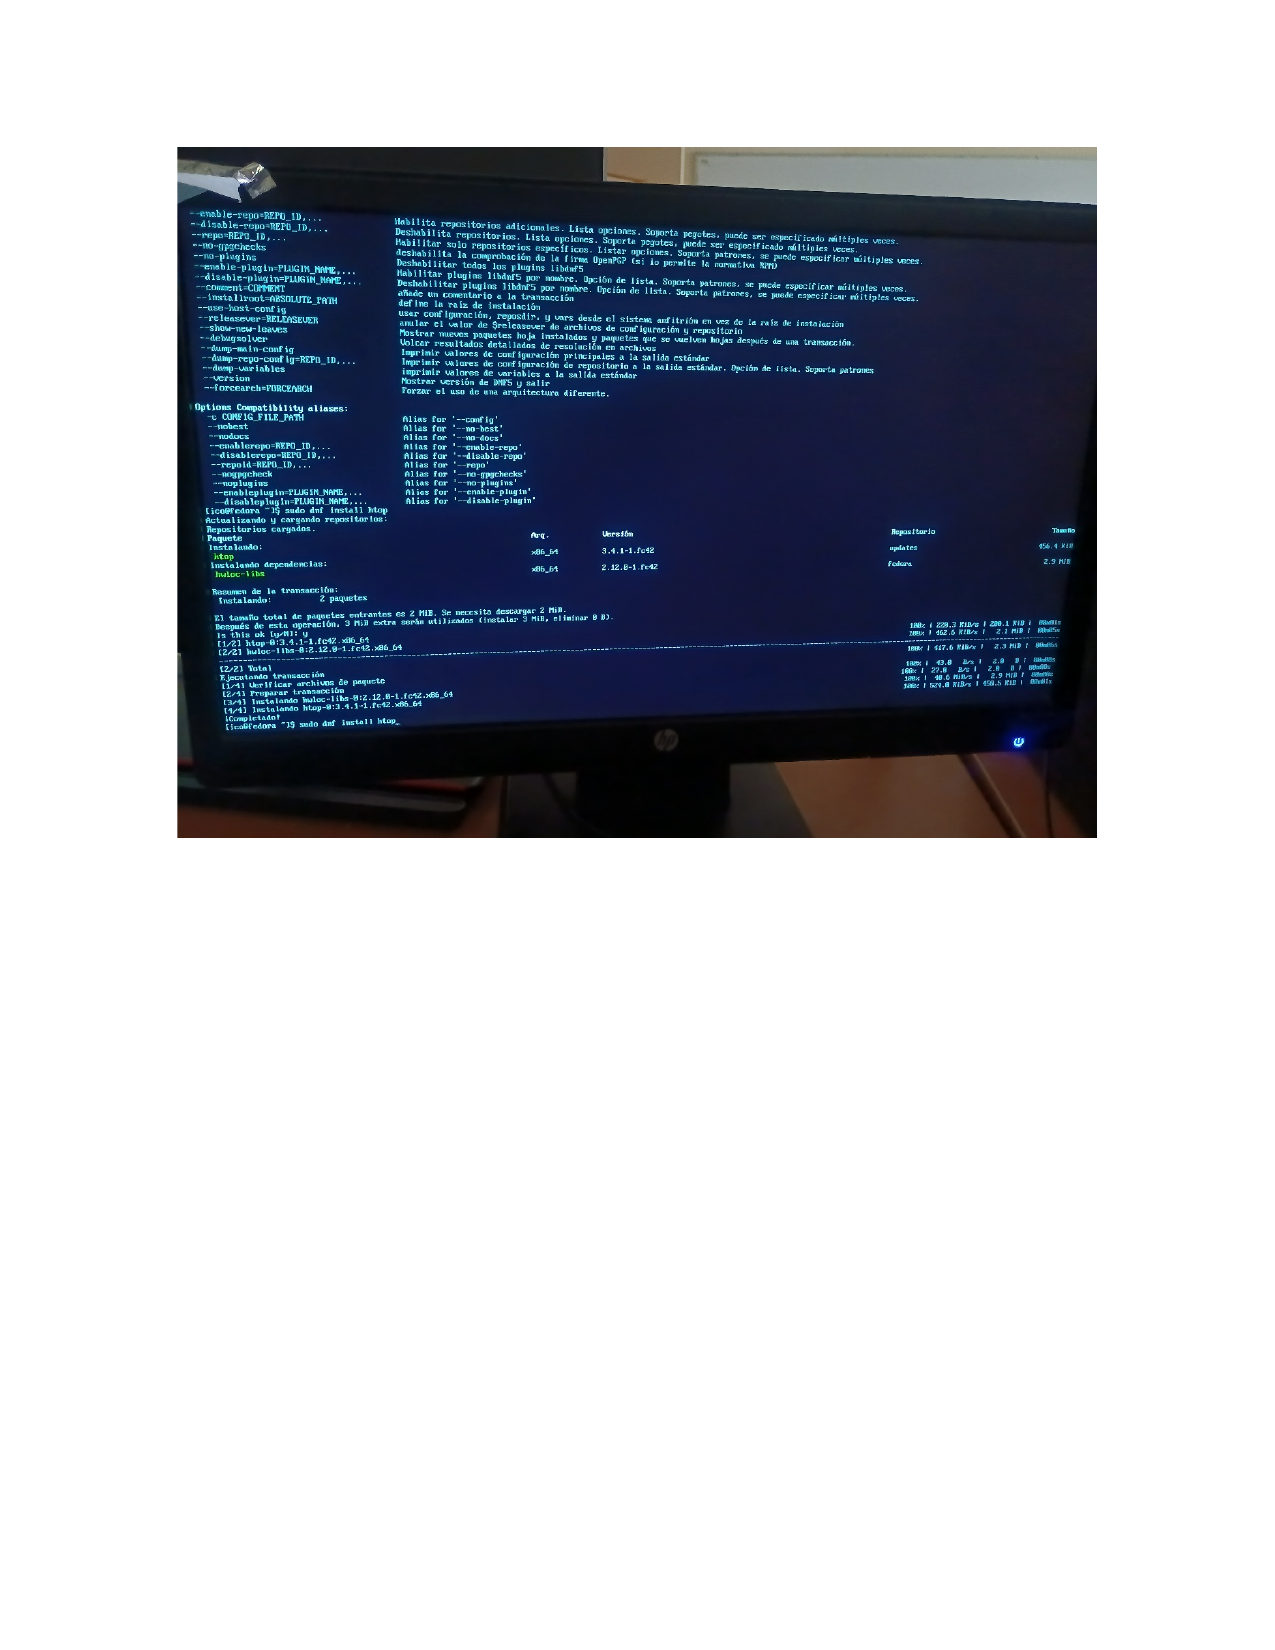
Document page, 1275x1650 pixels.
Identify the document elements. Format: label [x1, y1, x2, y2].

picture [177, 147, 1097, 838]
